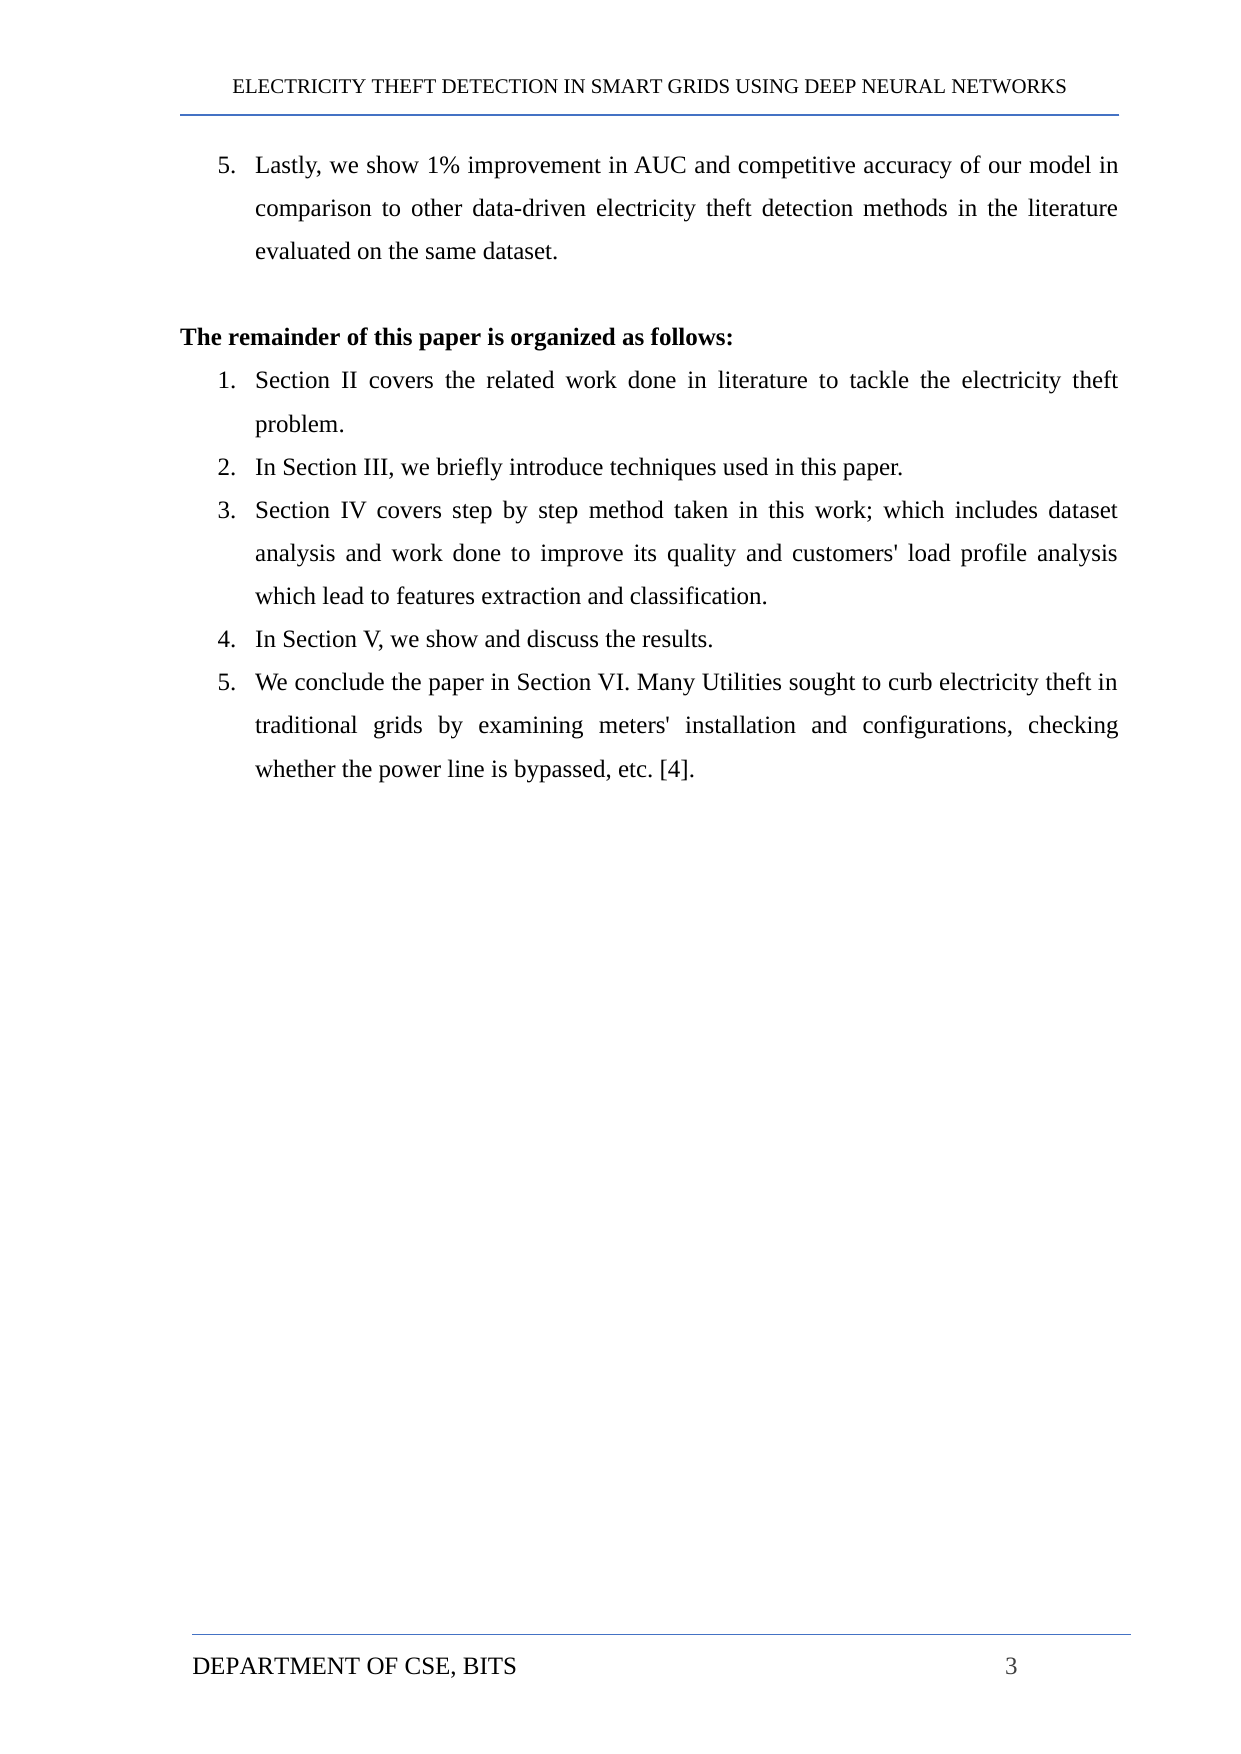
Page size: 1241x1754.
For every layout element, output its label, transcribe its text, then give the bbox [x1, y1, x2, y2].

list Section IV covers step by step method taken in this work; which includes dataset analysis and work done to improve its quality and customers' load profile analysis which lead to features extraction and classification. [217, 495, 1119, 610]
list Lastly, we show 1% improvement in AUC and competitive accuracy of our model in comparison to other data-driven electricity theft detection methods in the literature evaluated on the same dataset. [217, 150, 1119, 265]
list Section II covers the related work done in literature to tackle the electricity theft problem. [217, 366, 1119, 437]
list In Section V, we show and discuss the results. [217, 624, 1119, 653]
list In Section III, we briefly introduce techniques used in this paper. [217, 452, 1119, 481]
list We conclude the paper in Section VI. Many Utilities sought to curb electricity theft in traditional grids by examining meters' installation and configurations, checking whether the power line is bypassed, etc. [4]. [217, 667, 1119, 782]
text The remainder of this paper is organized as follows: [180, 322, 1119, 351]
